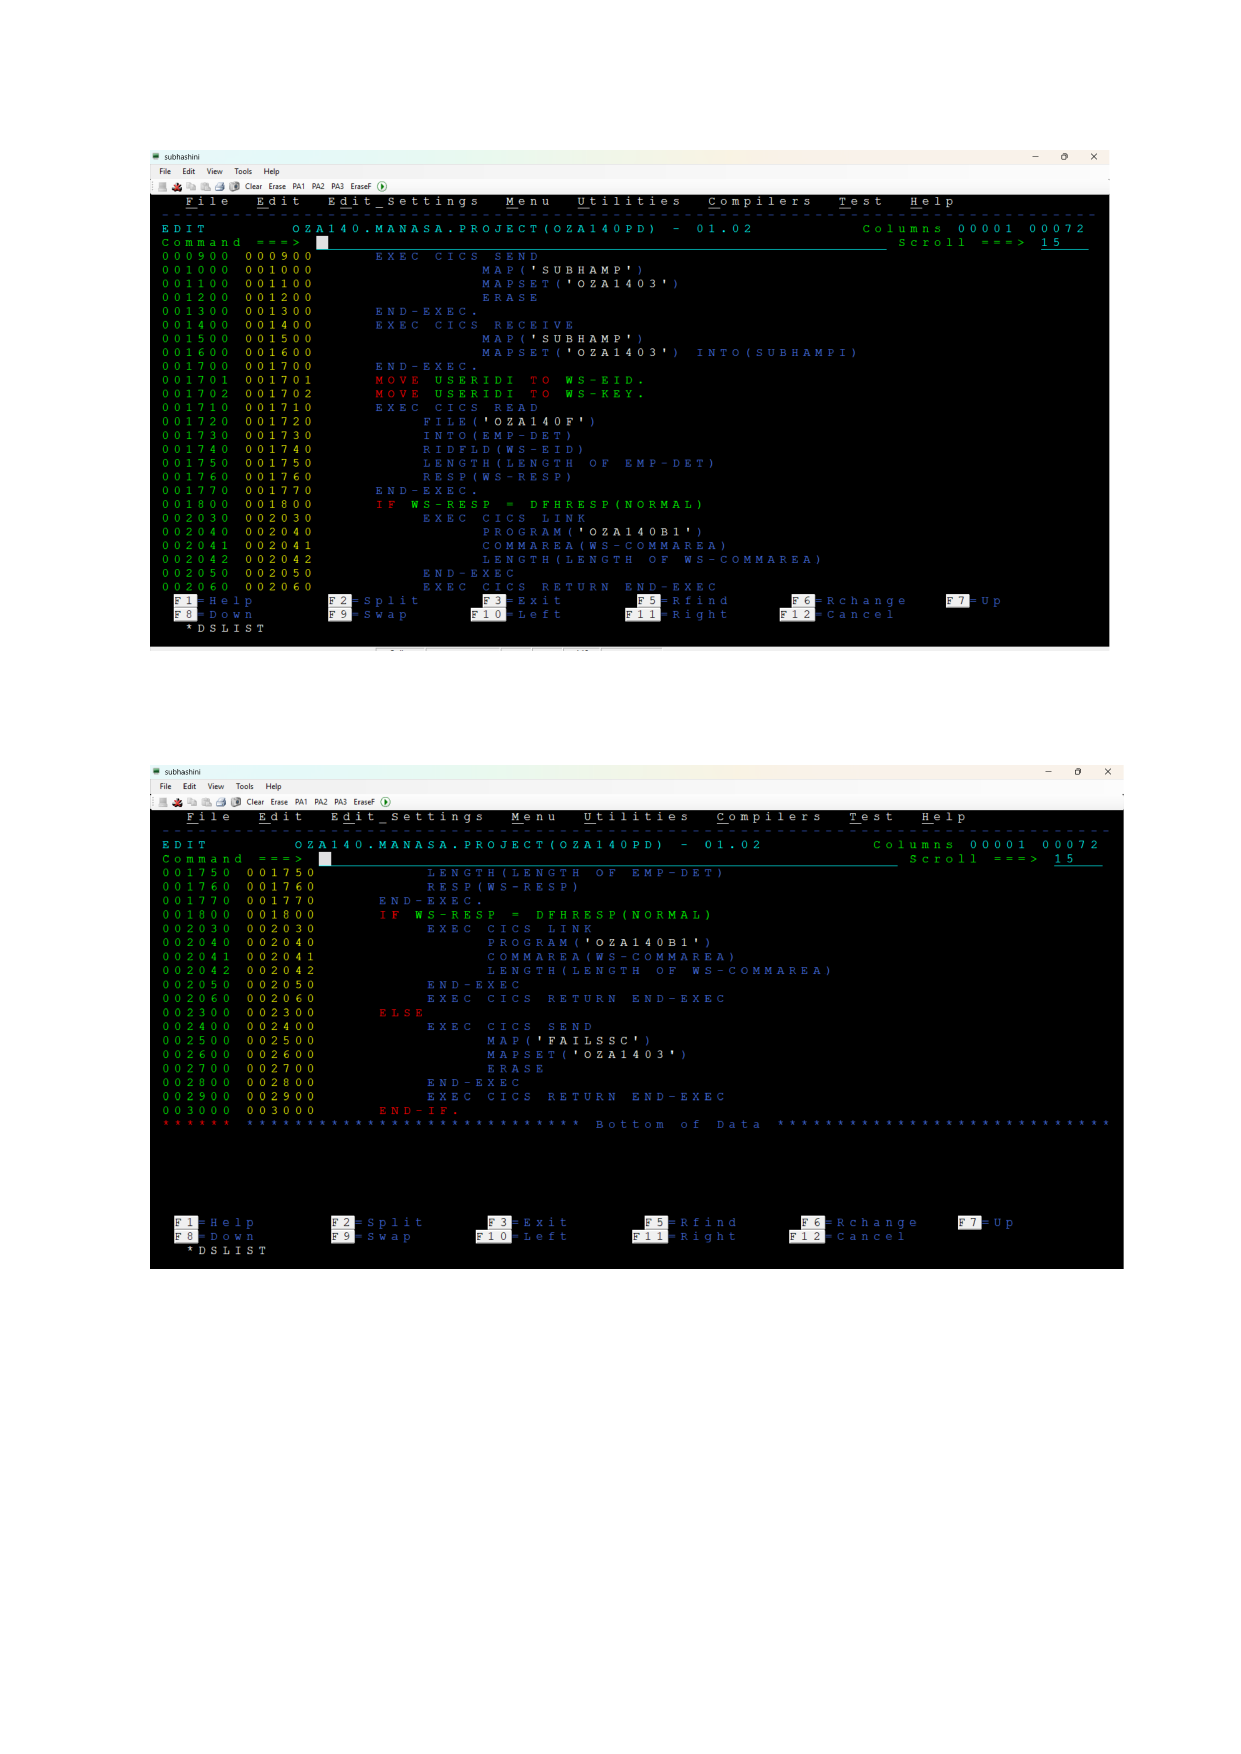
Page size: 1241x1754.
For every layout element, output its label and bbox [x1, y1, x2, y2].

picture [150, 765, 1124, 1269]
picture [150, 150, 1110, 651]
